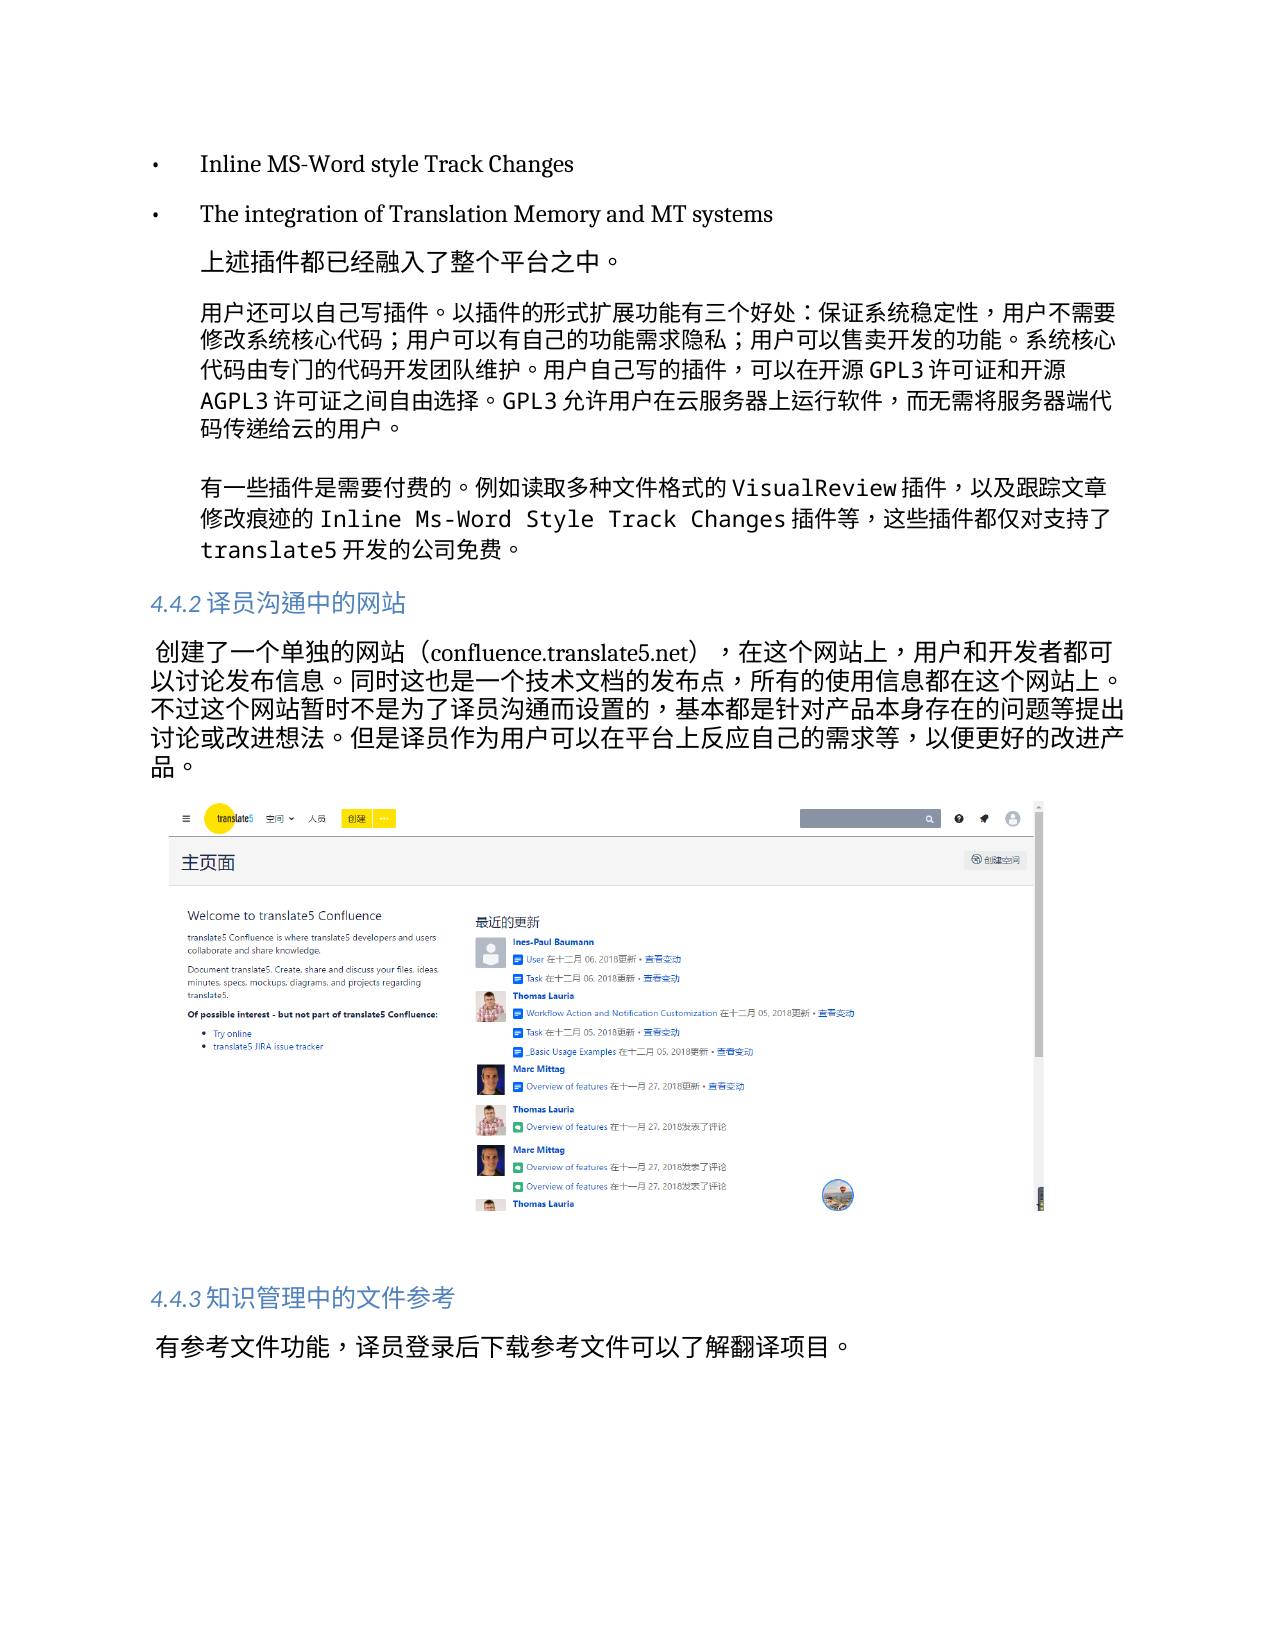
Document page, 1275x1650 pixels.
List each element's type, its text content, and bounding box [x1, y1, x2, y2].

text 有参考文件功能，译员登录后下载参考文件可以了解翻译项目。 [150, 1334, 1125, 1363]
subtitle 4.4.2 译员沟通中的网站 [150, 586, 1125, 620]
subtitle 4.4.3 知识管理中的文件参考 [150, 1281, 1125, 1315]
list 用户还可以自己写插件。以插件的形式扩展功能有三个好处：保证系统稳定性，用户不需要修改系统核心代码；用户可以有自己的功能需求隐私；用户可以售卖开发的功能。系统核心代码由专门的代码开发团队维护。用户自己写的插件，可以在开源GPL3许可证和开源AGPL3许可证之间自由选择。GPL3允许用户在云服务器上运行软件，而无需将服务器端代码传递给云的用户。 有一些插件是需要付费的。例如读取多种文件格式的VisualReview插件，以及跟踪文章修改痕迹的Inline Ms-Word Style Track Changes插件等，这些插件都仅对支持了translate5开发的公司免费。 [150, 299, 1125, 565]
list 上述插件都已经融入了整个平台之中。 [150, 249, 1125, 278]
text 创建了一个单独的网站（confluence.translate5.net），在这个网站上，用户和开发者都可以讨论发布信息。同时这也是一个技术文档的发布点，所有的使用信息都在这个网站上。不过这个网站暂时不是为了译员沟通而设置的，基本都是针对产品本身存在的问题等提出讨论或改进想法。但是译员作为用户可以在平台上反应自己的需求等，以便更好的改进产品。 [150, 639, 1125, 783]
picture [168, 801, 1044, 1211]
list The integration of Translation Memory and MT systems [150, 199, 1125, 228]
list Inline MS-Word style Track Changes [150, 150, 1125, 179]
